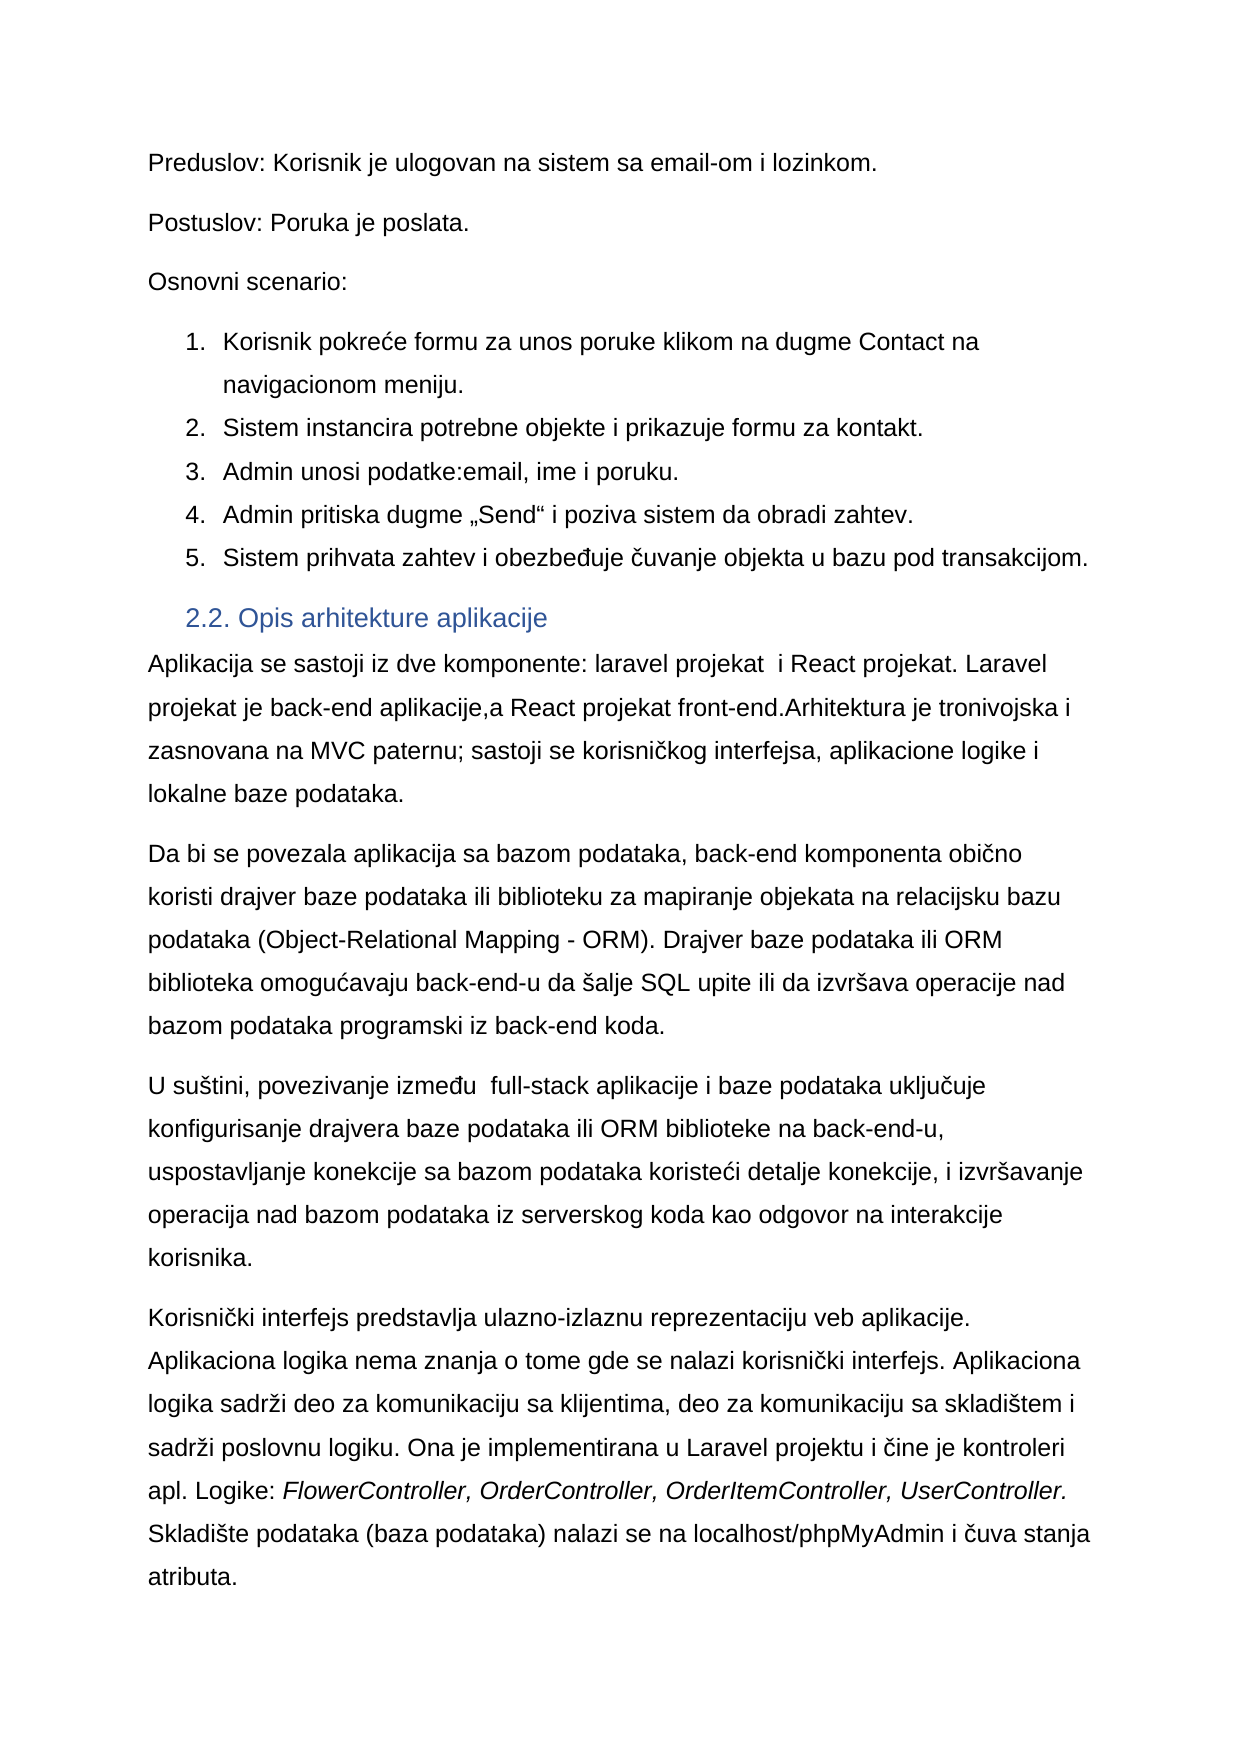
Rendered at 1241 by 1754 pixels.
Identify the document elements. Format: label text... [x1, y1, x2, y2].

list Sistem prihvata zahtev i obezbeđuje čuvanje objekta u bazu pod transakcijom. [185, 543, 1092, 571]
text Osnovni scenario: [148, 267, 1092, 296]
list Admin unosi podatke:email, ime i poruku. [185, 456, 1092, 485]
list Sistem instancira potrebne objekte i prikazuje formu za kontakt. [185, 413, 1092, 442]
text Preduslov: Korisnik je ulogovan na sistem sa email-om i lozinkom. [148, 148, 1092, 176]
text Da bi se povezala aplikacija sa bazom podataka, back-end komponenta obično koristi drajver baze podataka ili biblioteku za mapiranje objekata na relacijsku bazu podataka (Object-Relational Mapping - ORM). Drajver baze podataka ili ORM biblioteka omogućavaju back-end-u da šalje SQL upite ili da izvršava operacije nad bazom podataka programski iz back-end koda. [148, 838, 1092, 1040]
subtitle 2.2. Opis arhitekture aplikacije [185, 602, 1092, 634]
list Admin pritiska dugme „Send“ i poziva sistem da obradi zahtev. [185, 499, 1092, 528]
text Aplikacija se sastoji iz dve komponente: laravel projekat i React projekat. Laravel projekat je back-end aplikacije,a React projekat front-end.Arhitektura je tronivojska i zasnovana na MVC paternu; sastoji se korisničkog interfejsa, aplikacione logike i lokalne baze podataka. [148, 649, 1092, 807]
text Postuslov: Poruka je poslata. [148, 207, 1092, 236]
text U suštini, povezivanje između full-stack aplikacije i baze podataka uključuje konfigurisanje drajvera baze podataka ili ORM biblioteke na back-end-u, uspostavljanje konekcije sa bazom podataka koristeći detalje konekcije, i izvršavanje operacija nad bazom podataka iz serverskog koda kao odgovor na interakcije korisnika. [148, 1071, 1092, 1272]
text Korisnički interfejs predstavlja ulazno-izlaznu reprezentaciju veb aplikacije. Aplikaciona logika nema znanja o tome gde se nalazi korisnički interfejs. Aplikaciona logika sadrži deo za komunikaciju sa klijentima, deo za komunikaciju sa skladištem i sadrži poslovnu logiku. Ona je implementirana u Laravel projektu i čine je kontroleri apl. Logike: FlowerController, OrderController, OrderItemController, UserController. Skladište podataka (baza podataka) nalazi se na localhost/phpMyAdmin i čuva stanja atributa. [148, 1303, 1092, 1591]
list Korisnik pokreće formu za unos poruke klikom na dugme Contact na navigacionom meniju. [185, 327, 1092, 399]
